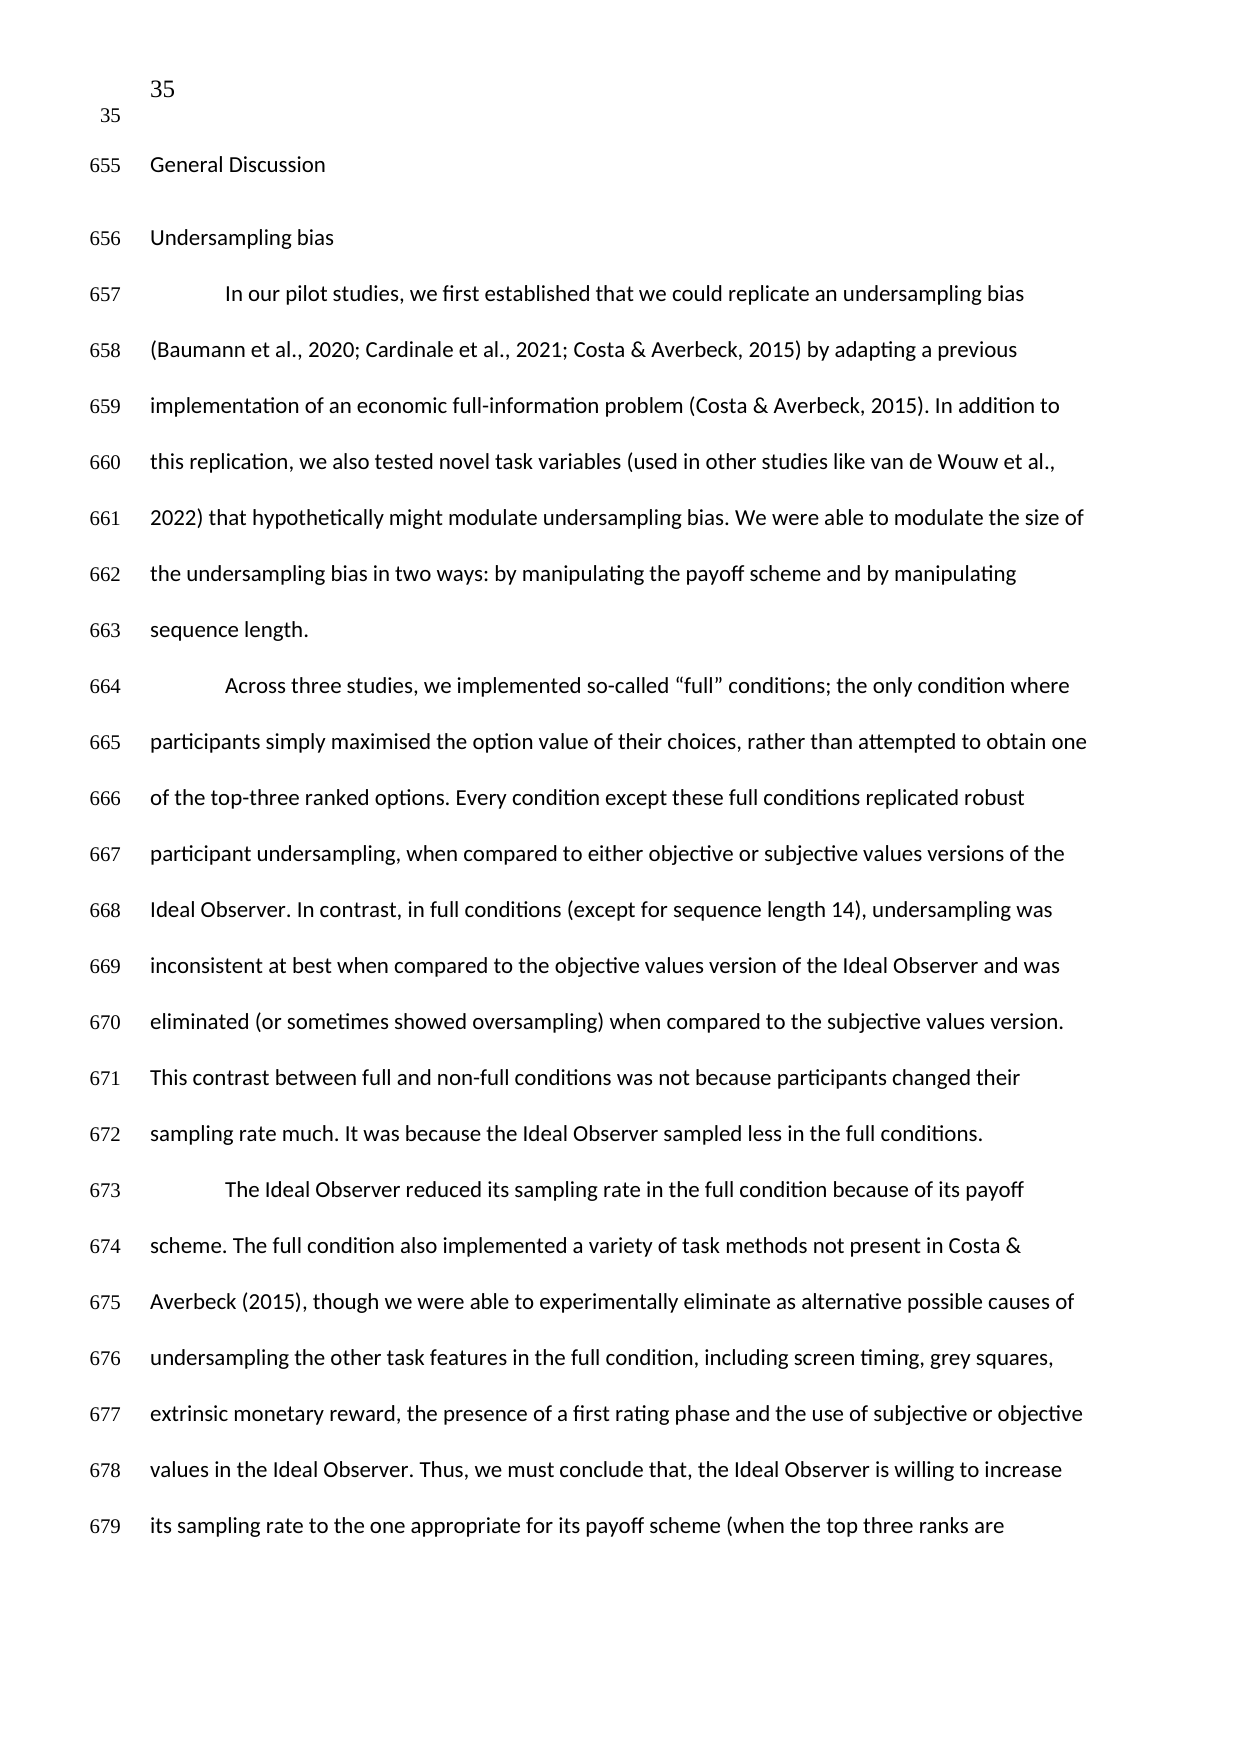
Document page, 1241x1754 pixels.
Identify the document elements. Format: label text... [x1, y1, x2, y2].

text In our pilot studies, we first established that we could replicate an undersampling bias (Baumann et al., 2020; Cardinale et al., 2021; Costa & Averbeck, 2015) by adapting a previous implementation of an economic full-information problem (Costa & Averbeck, 2015). In addition to this replication, we also tested novel task variables (used in other studies like van de Wouw et al., 2022) that hypothetically might modulate undersampling bias. We were able to modulate the size of the undersampling bias in two ways: by manipulating the payoff scheme and by manipulating sequence length. [150, 279, 1090, 643]
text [150, 1175, 1090, 1540]
text Across three studies, we implemented so-called “full” conditions; the only condition where participants simply maximised the option value of their choices, rather than attempted to obtain one of the top-three ranked options. Every condition except these full conditions replicated robust participant undersampling, when compared to either objective or subjective values versions of the Ideal Observer. In contrast, in full conditions (except for sequence length 14), undersampling was inconsistent at best when compared to the objective values version of the Ideal Observer and was eliminated (or sometimes showed oversampling) when compared to the subjective values version. This contrast between full and non-full conditions was not because participants changed their sampling rate much. It was because the Ideal Observer sampled less in the full conditions. [150, 671, 1090, 1147]
text General Discussion [150, 150, 1090, 178]
text Undersampling bias [150, 223, 1090, 251]
